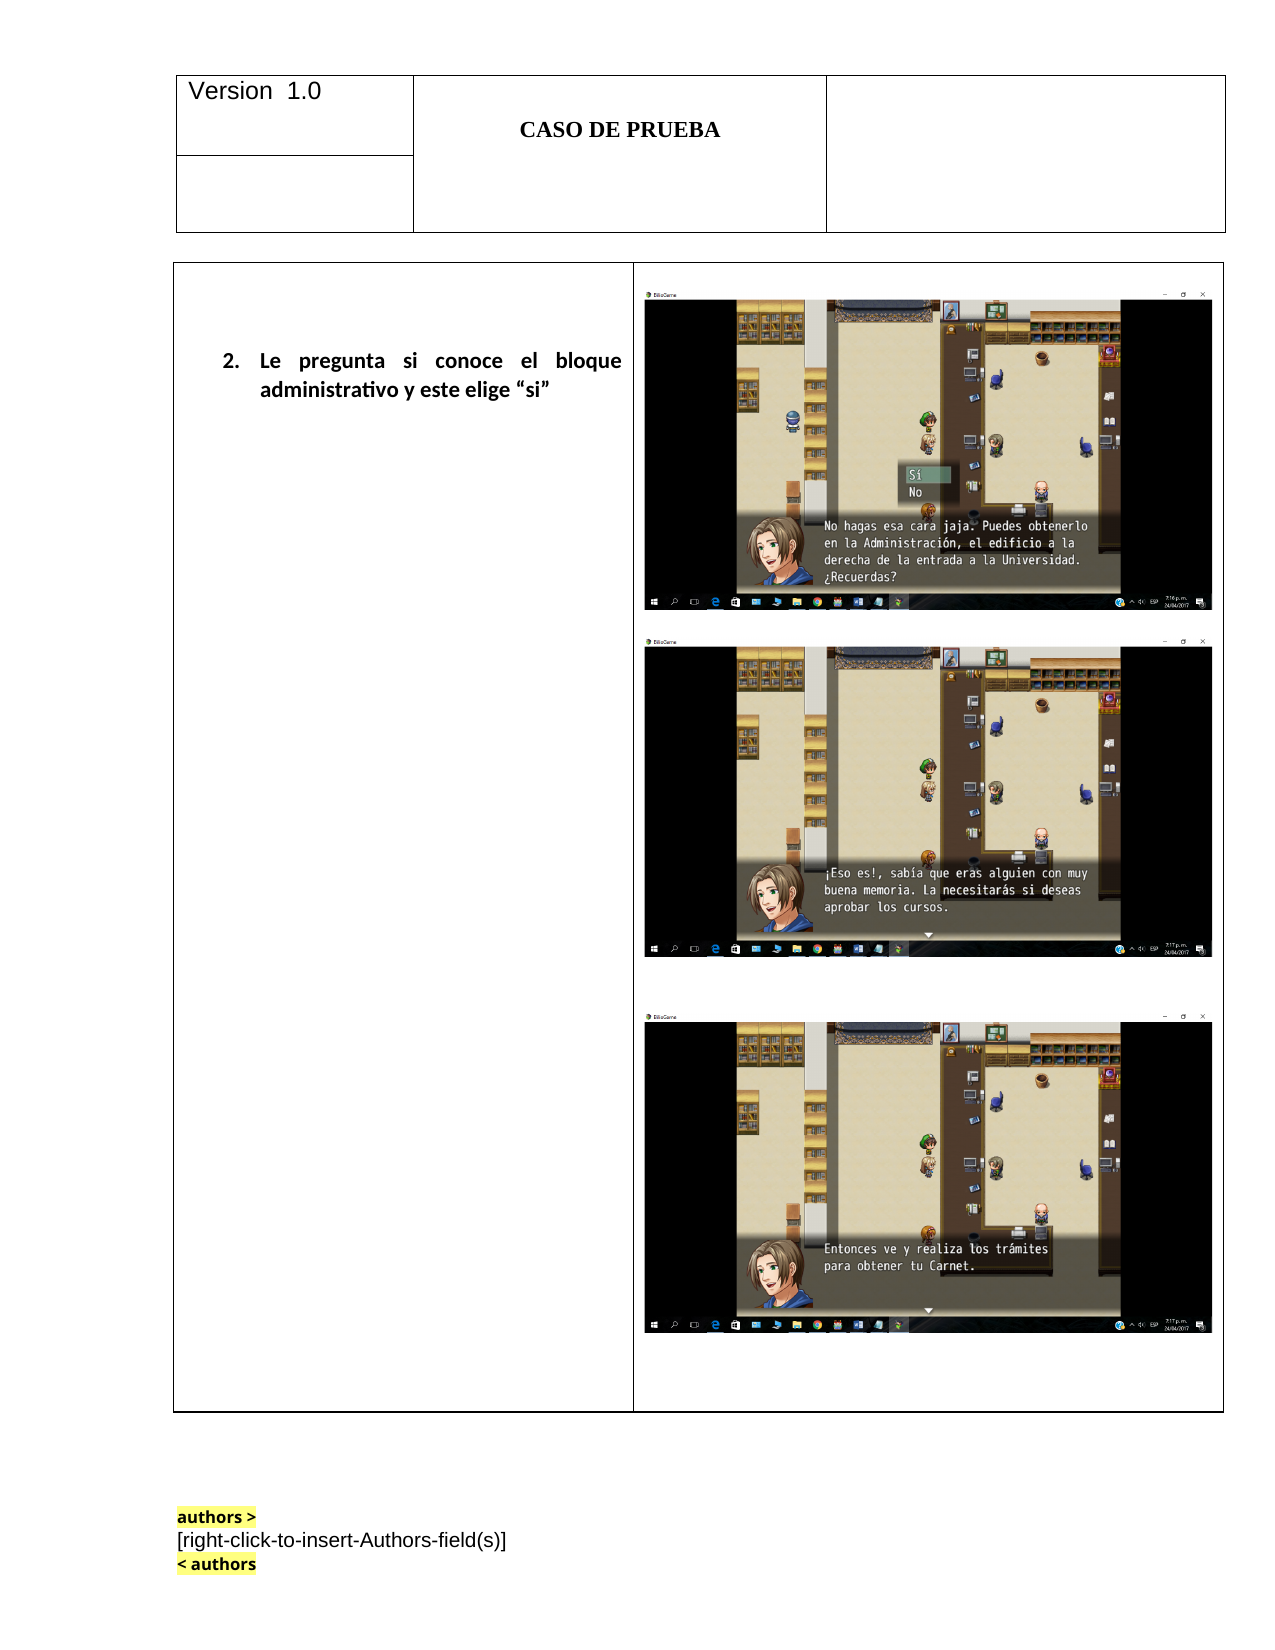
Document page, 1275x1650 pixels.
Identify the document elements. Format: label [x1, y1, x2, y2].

picture [644, 1013, 1213, 1333]
table_cell [634, 263, 1223, 1411]
picture [644, 290, 1213, 610]
table_cell [174, 263, 633, 1411]
picture [644, 637, 1213, 957]
